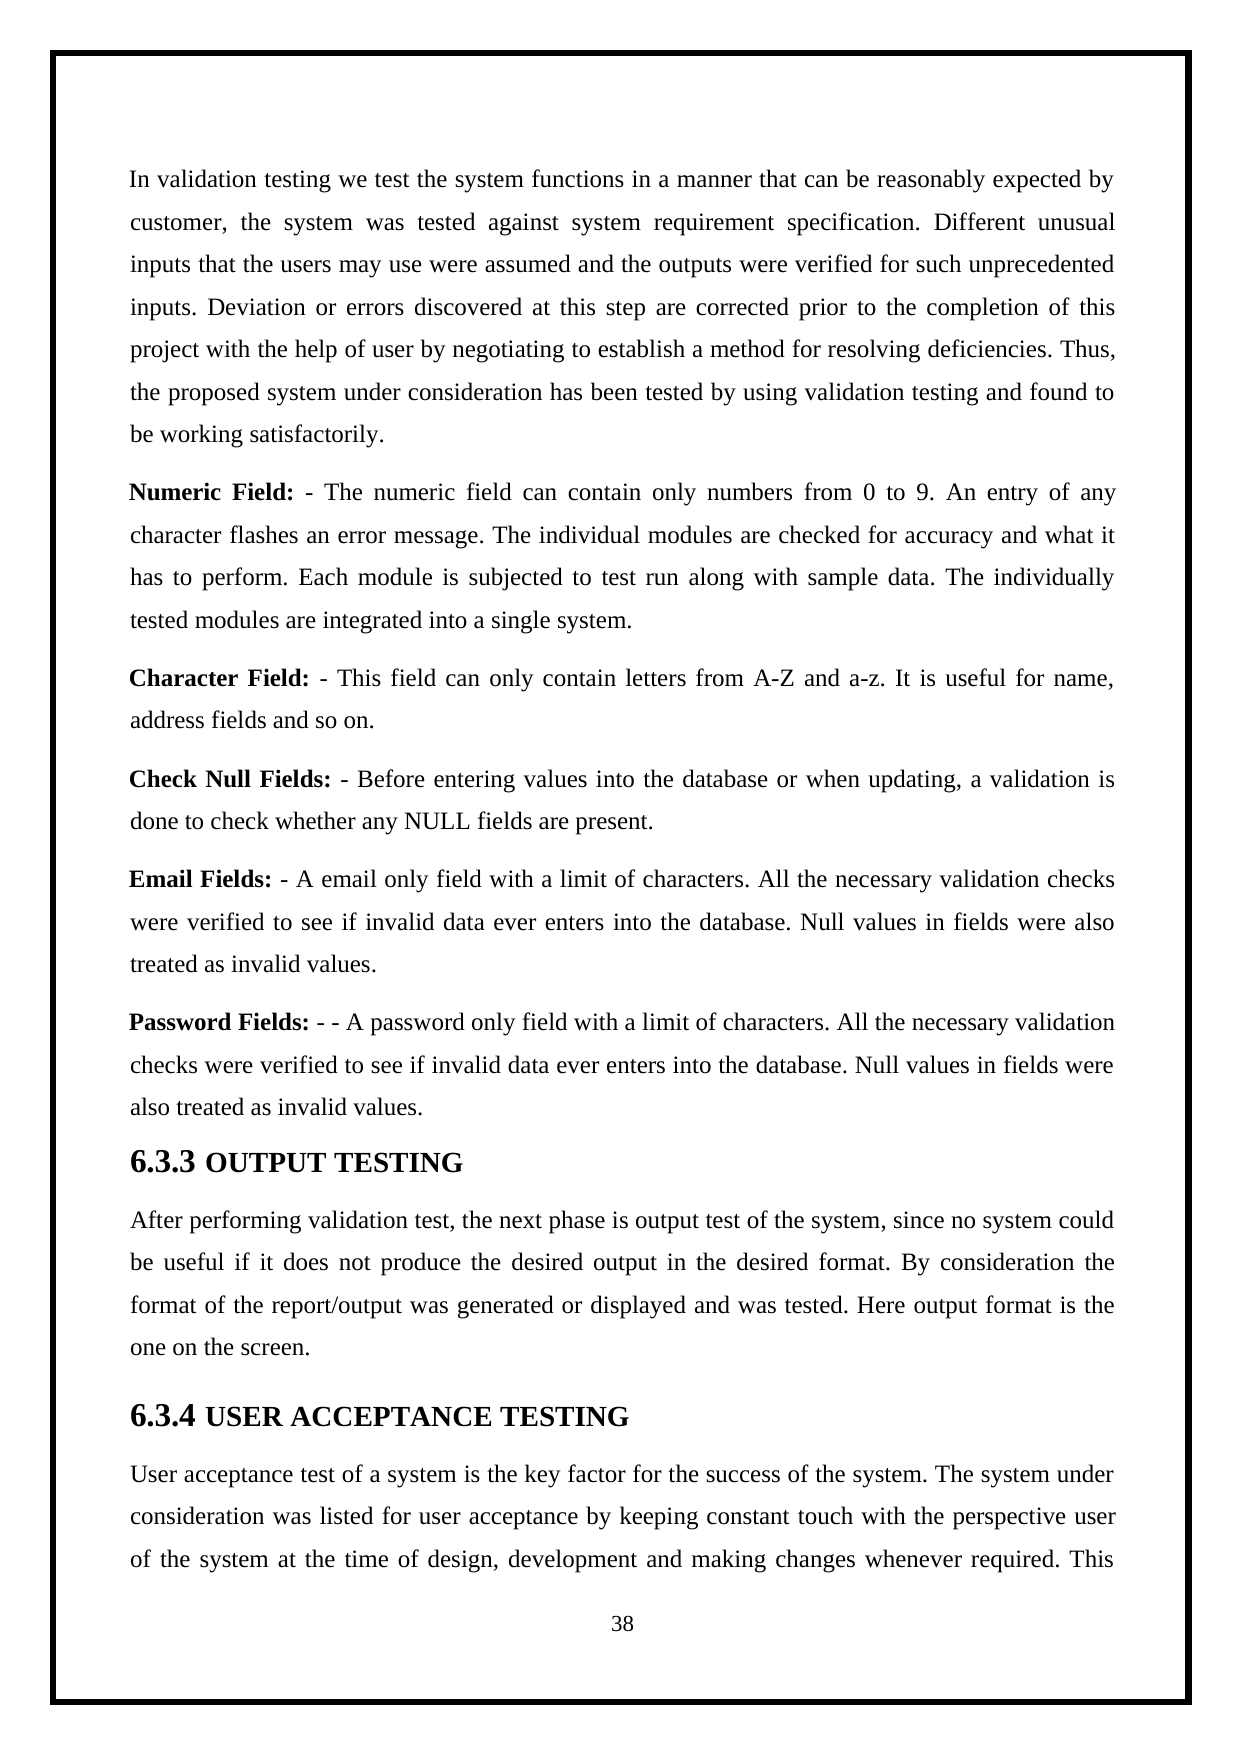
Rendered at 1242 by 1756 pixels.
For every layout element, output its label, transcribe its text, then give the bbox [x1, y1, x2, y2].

subtitle OUTPUT TESTING [130, 1142, 1181, 1180]
text In validation testing we test the system functions in a manner that can be reasonably expected by customer, the system was tested against system requirement specification. Different unusual inputs that the users may use were assumed and the outputs were verified for such unprecedented inputs. Deviation or errors discovered at this step are corrected prior to the completion of this project with the help of user by negotiating to establish a method for resolving deficiencies. Thus, the proposed system under consideration has been tested by using validation testing and found to be working satisfactorily. [129, 164, 1116, 448]
text Character Field: - This field can only contain letters from A-Z and a-z. It is useful for name, address fields and so on. [129, 663, 1116, 734]
text Password Fields: - - A password only field with a limit of characters. All the necessary validation checks were verified to see if invalid data ever enters into the database. Null values in fields were also treated as invalid values. [129, 1007, 1116, 1121]
text Numeric Field: - The numeric field can contain only numbers from 0 to 9. An entry of any character flashes an error message. The individual modules are checked for accuracy and what it has to perform. Each module is subjected to test run along with sample data. The individually tested modules are integrated into a single system. [129, 477, 1116, 634]
subtitle USER ACCEPTANCE TESTING [130, 1395, 1181, 1434]
text After performing validation test, the next phase is output test of the system, since no system could be useful if it does not produce the desired output in the desired format. By consideration the format of the report/output was generated or displayed and was tested. Here output format is the one on the screen. [130, 1205, 1116, 1361]
text Check Null Fields: - Before entering values into the database or when updating, a validation is done to check whether any NULL fields are present. [129, 764, 1116, 835]
text Email Fields: - A email only field with a limit of characters. All the necessary validation checks were verified to see if invalid data ever enters into the database. Null values in fields were also treated as invalid values. [129, 864, 1116, 978]
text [130, 1459, 1116, 1572]
